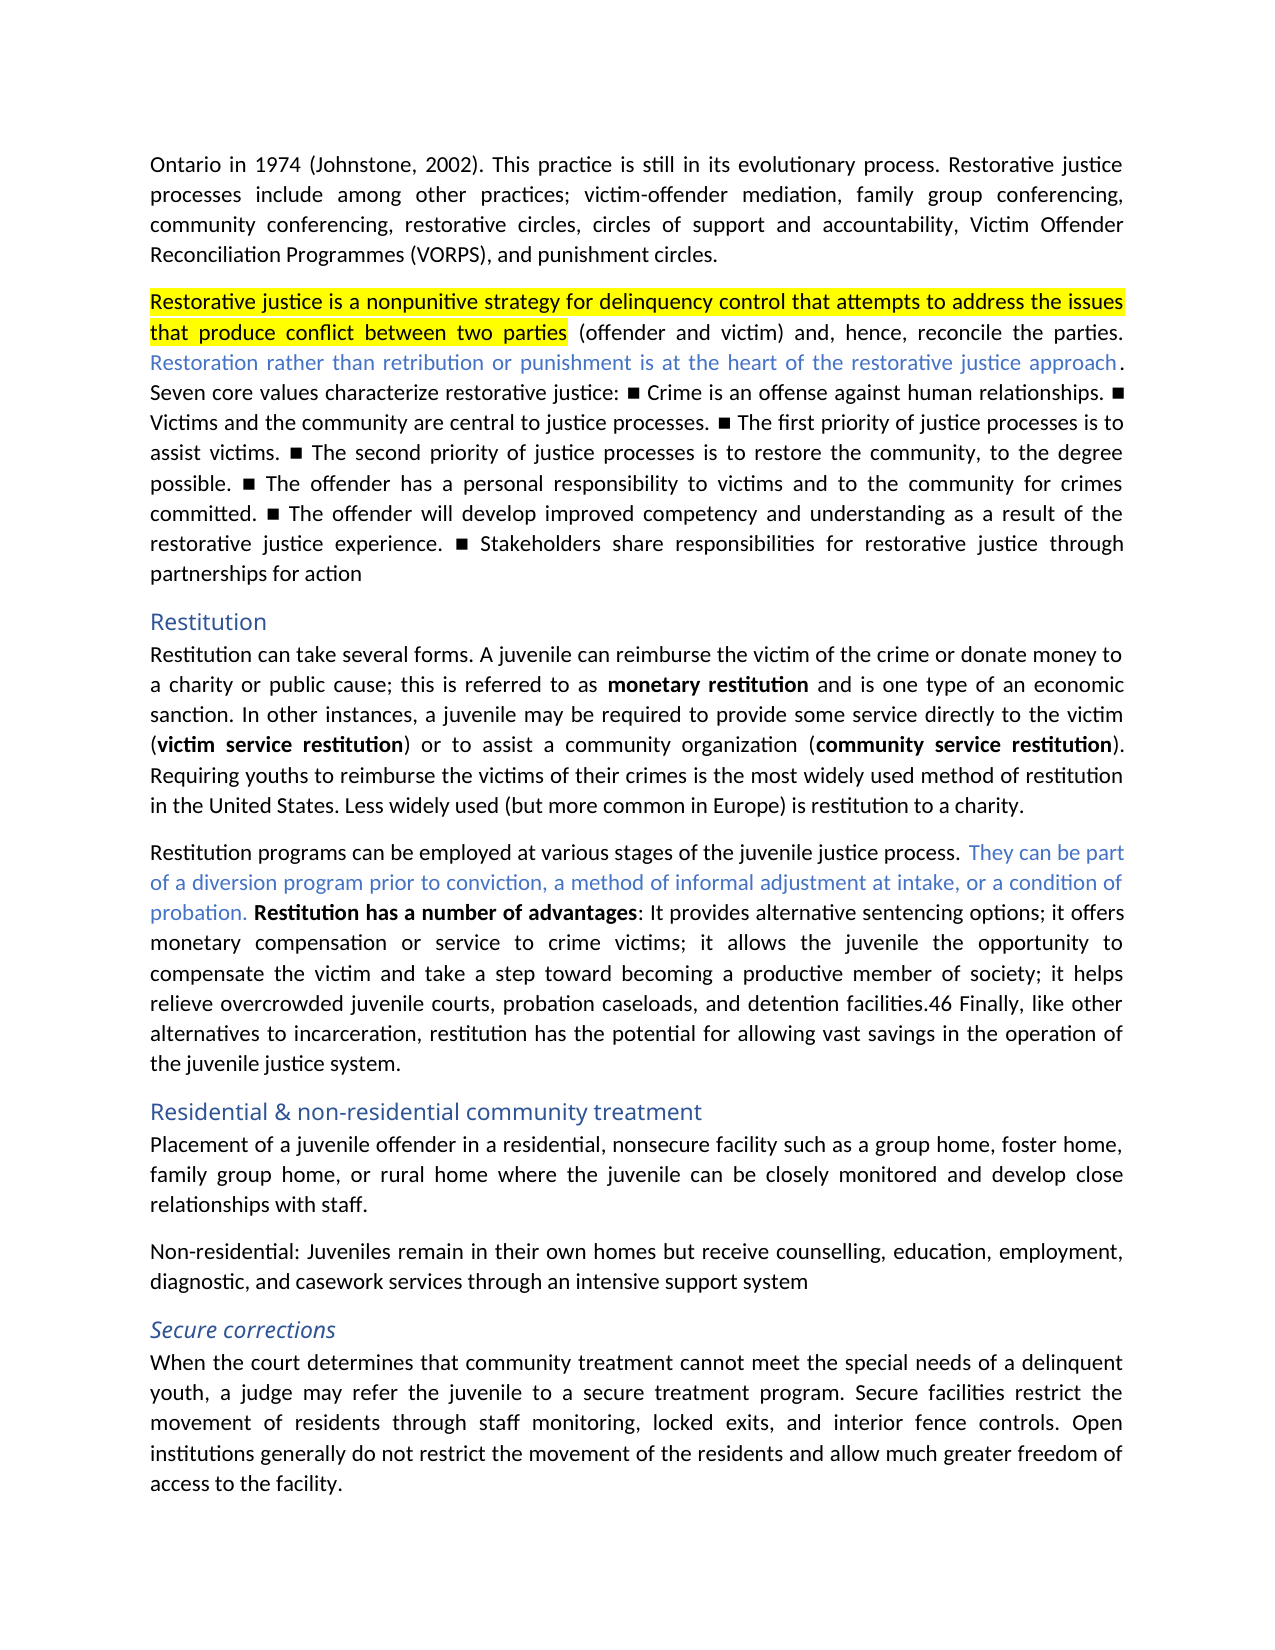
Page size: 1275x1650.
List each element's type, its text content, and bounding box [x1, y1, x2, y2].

text Restitution can take several forms. A juvenile can reimburse the victim of the crime or donate money to a charity or public cause; this is referred to as monetary restitution and is one type of an economic sanction. In other instances, a juvenile may be required to provide some service directly to the victim (victim service restitution) or to assist a community organization (community service restitution). Requiring youths to reimburse the victims of their crimes is the most widely used method of restitution in the United States. Less widely used (but more common in Europe) is restitution to a charity. [150, 640, 1125, 819]
text Placement of a juvenile offender in a residential, nonsecure facility such as a group home, foster home, family group home, or rural home where the juvenile can be closely monitored and develop close relationships with staff. [150, 1130, 1125, 1218]
text When the court determines that community treatment cannot meet the special needs of a delinquent youth, a judge may refer the juvenile to a secure treatment program. Secure facilities restrict the movement of residents through staff monitoring, locked exits, and interior fence controls. Open institutions generally do not restrict the movement of the residents and allow much greater freedom of access to the facility. [150, 1348, 1125, 1497]
text Restorative justice is a nonpunitive strategy for delinquency control that attempts to address the issues that produce conflict between two parties (offender and victim) and, hence, reconcile the parties. Restoration rather than retribution or punishment is at the heart of the restorative justice approach. Seven core values characterize restorative justice: ■ Crime is an offense against human relationships. ■ Victims and the community are central to justice processes. ■ The first priority of justice processes is to assist victims. ■ The second priority of justice processes is to restore the community, to the degree possible. ■ The offender has a personal responsibility to victims and to the community for crimes committed. ■ The offender will develop improved competency and understanding as a result of the restorative justice experience. ■ Stakeholders share responsibilities for restorative justice through partnerships for action [150, 316, 1125, 587]
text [150, 150, 1125, 269]
text Restitution programs can be employed at various stages of the juvenile justice process. They can be part of a diversion program prior to conviction, a method of informal adjustment at intake, or a condition of probation. Restitution has a number of advantages: It provides alternative sentencing options; it offers monetary compensation or service to crime victims; it allows the juvenile the opportunity to compensate the victim and take a step toward becoming a productive member of society; it helps relieve overcrowded juvenile courts, probation caseloads, and detention facilities.46 Finally, like other alternatives to incarceration, restitution has the potential for allowing vast savings in the operation of the juvenile justice system. [150, 838, 1125, 1077]
subtitle Residential & non-residential community treatment [150, 1096, 1125, 1127]
text Non-residential: Juveniles remain in their own homes but receive counselling, education, employment, diagnostic, and casework services through an intensive support system [150, 1237, 1125, 1296]
subtitle Secure corrections [150, 1314, 1125, 1346]
subtitle Restitution [150, 606, 1125, 637]
